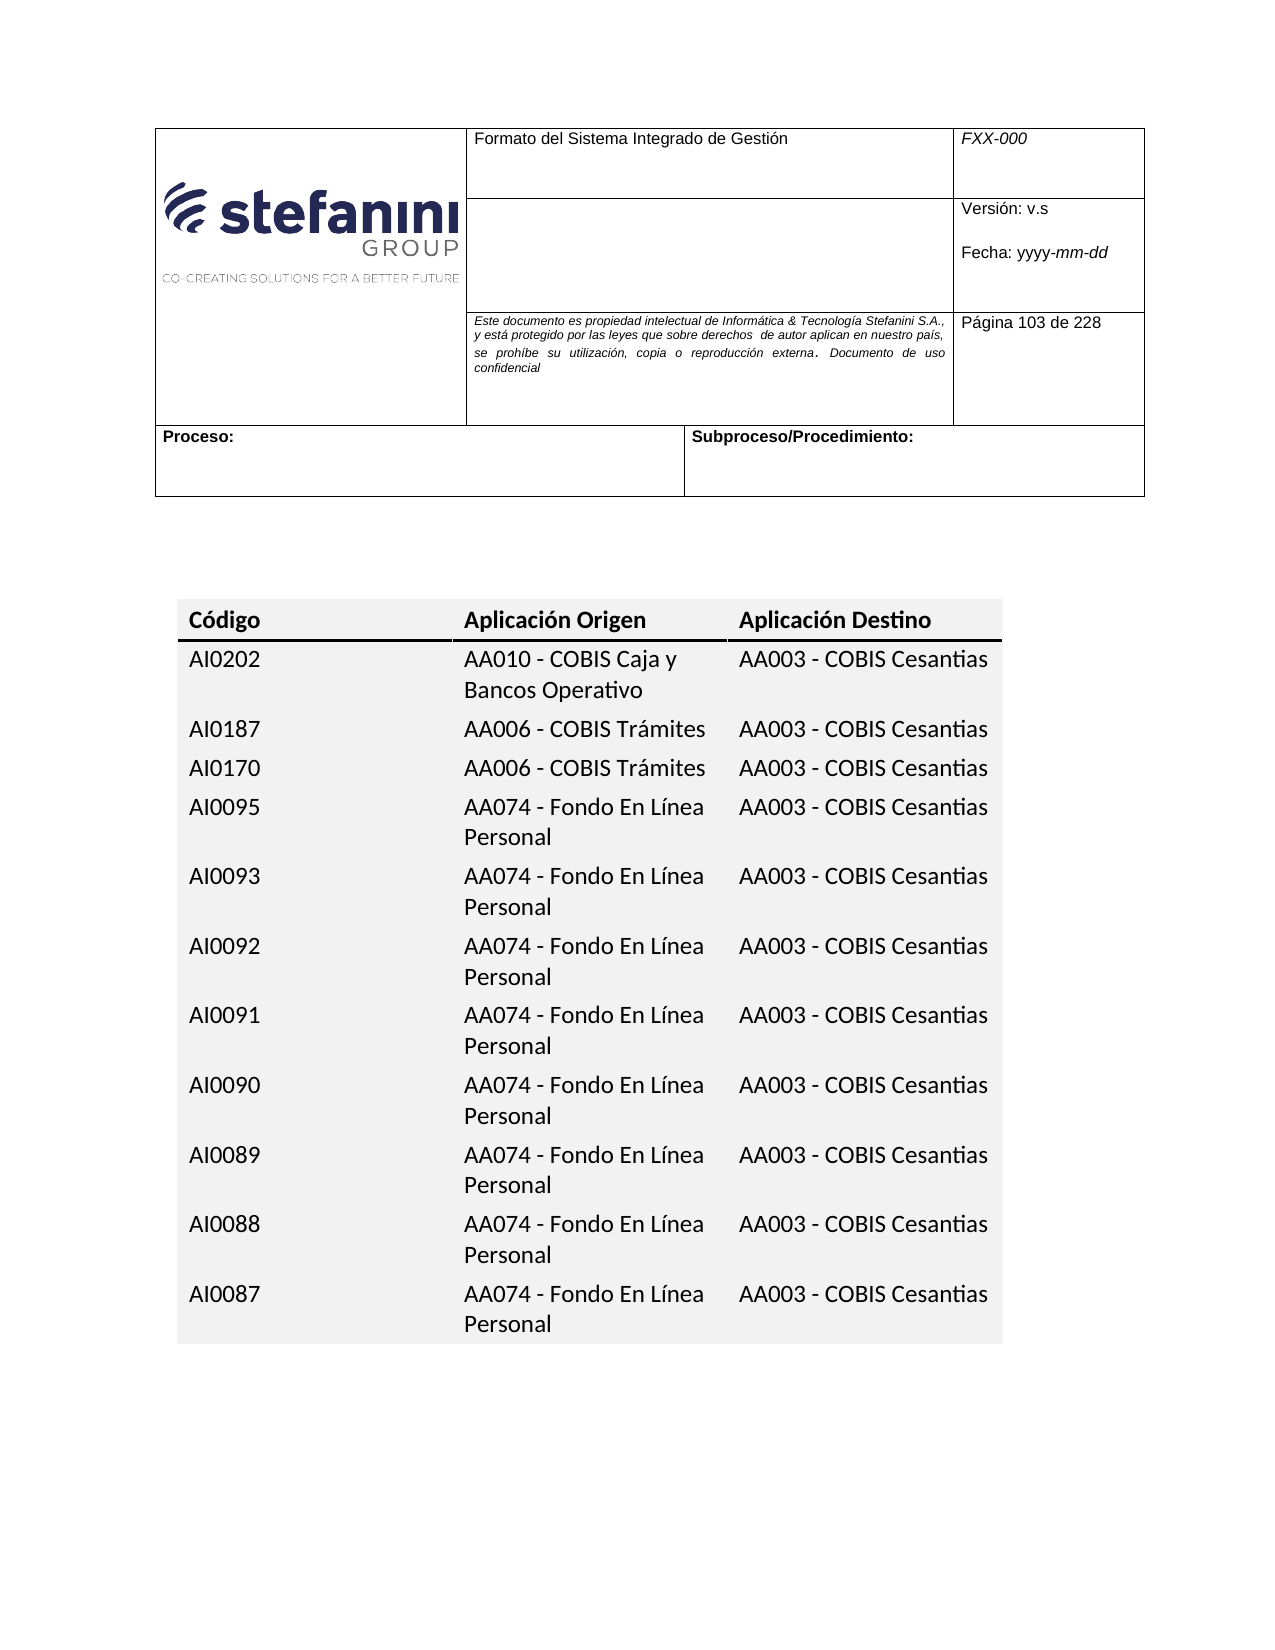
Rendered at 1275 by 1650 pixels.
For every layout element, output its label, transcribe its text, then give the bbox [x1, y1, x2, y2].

table_cell AA074 - Fondo En Línea Personal [453, 996, 727, 1064]
table_cell AA003 - COBIS Cesantias [728, 1066, 1002, 1134]
table_header Aplicación Origen [453, 600, 727, 638]
table_cell AA003 - COBIS Cesantias [728, 642, 1002, 708]
table_cell AI0092 [178, 926, 452, 995]
table_cell AA003 - COBIS Cesantias [728, 857, 1002, 925]
table_cell AA074 - Fondo En Línea Personal [453, 787, 727, 856]
table_cell AI0090 [178, 1066, 452, 1134]
table_cell AA010 - COBIS Caja y Bancos Operativo [453, 642, 727, 708]
table_cell AA074 - Fondo En Línea Personal [453, 1205, 727, 1273]
table_cell AA003 - COBIS Cesantias [728, 709, 1002, 747]
table_cell AI0170 [178, 748, 452, 786]
table_cell AI0091 [178, 996, 452, 1064]
table_cell AA003 - COBIS Cesantias [728, 926, 1002, 995]
table_cell AA006 - COBIS Trámites [453, 748, 727, 786]
table_cell AA074 - Fondo En Línea Personal [453, 1066, 727, 1134]
table_cell AI0089 [178, 1135, 452, 1204]
table_header Aplicación Destino [728, 600, 1002, 638]
table_cell AI0187 [178, 709, 452, 747]
table_cell AA074 - Fondo En Línea Personal [453, 857, 727, 925]
table_header Código [178, 600, 452, 638]
table_cell AI0088 [178, 1205, 452, 1273]
table_cell AA003 - COBIS Cesantias [728, 748, 1002, 786]
table_cell AA003 - COBIS Cesantias [728, 1274, 1002, 1343]
table_cell AI0202 [178, 642, 452, 708]
table_cell AI0095 [178, 787, 452, 856]
table_cell AA074 - Fondo En Línea Personal [453, 926, 727, 995]
picture [162, 182, 460, 286]
table_cell AA003 - COBIS Cesantias [728, 996, 1002, 1064]
table_cell AA003 - COBIS Cesantias [728, 787, 1002, 856]
table_cell AI0087 [178, 1274, 452, 1343]
table_cell AA074 - Fondo En Línea Personal [453, 1135, 727, 1204]
table_cell AI0093 [178, 857, 452, 925]
table_cell AA006 - COBIS Trámites [453, 709, 727, 747]
table_cell AA074 - Fondo En Línea Personal [453, 1274, 727, 1343]
table_cell AA003 - COBIS Cesantias [728, 1205, 1002, 1273]
table_cell AA003 - COBIS Cesantias [728, 1135, 1002, 1204]
